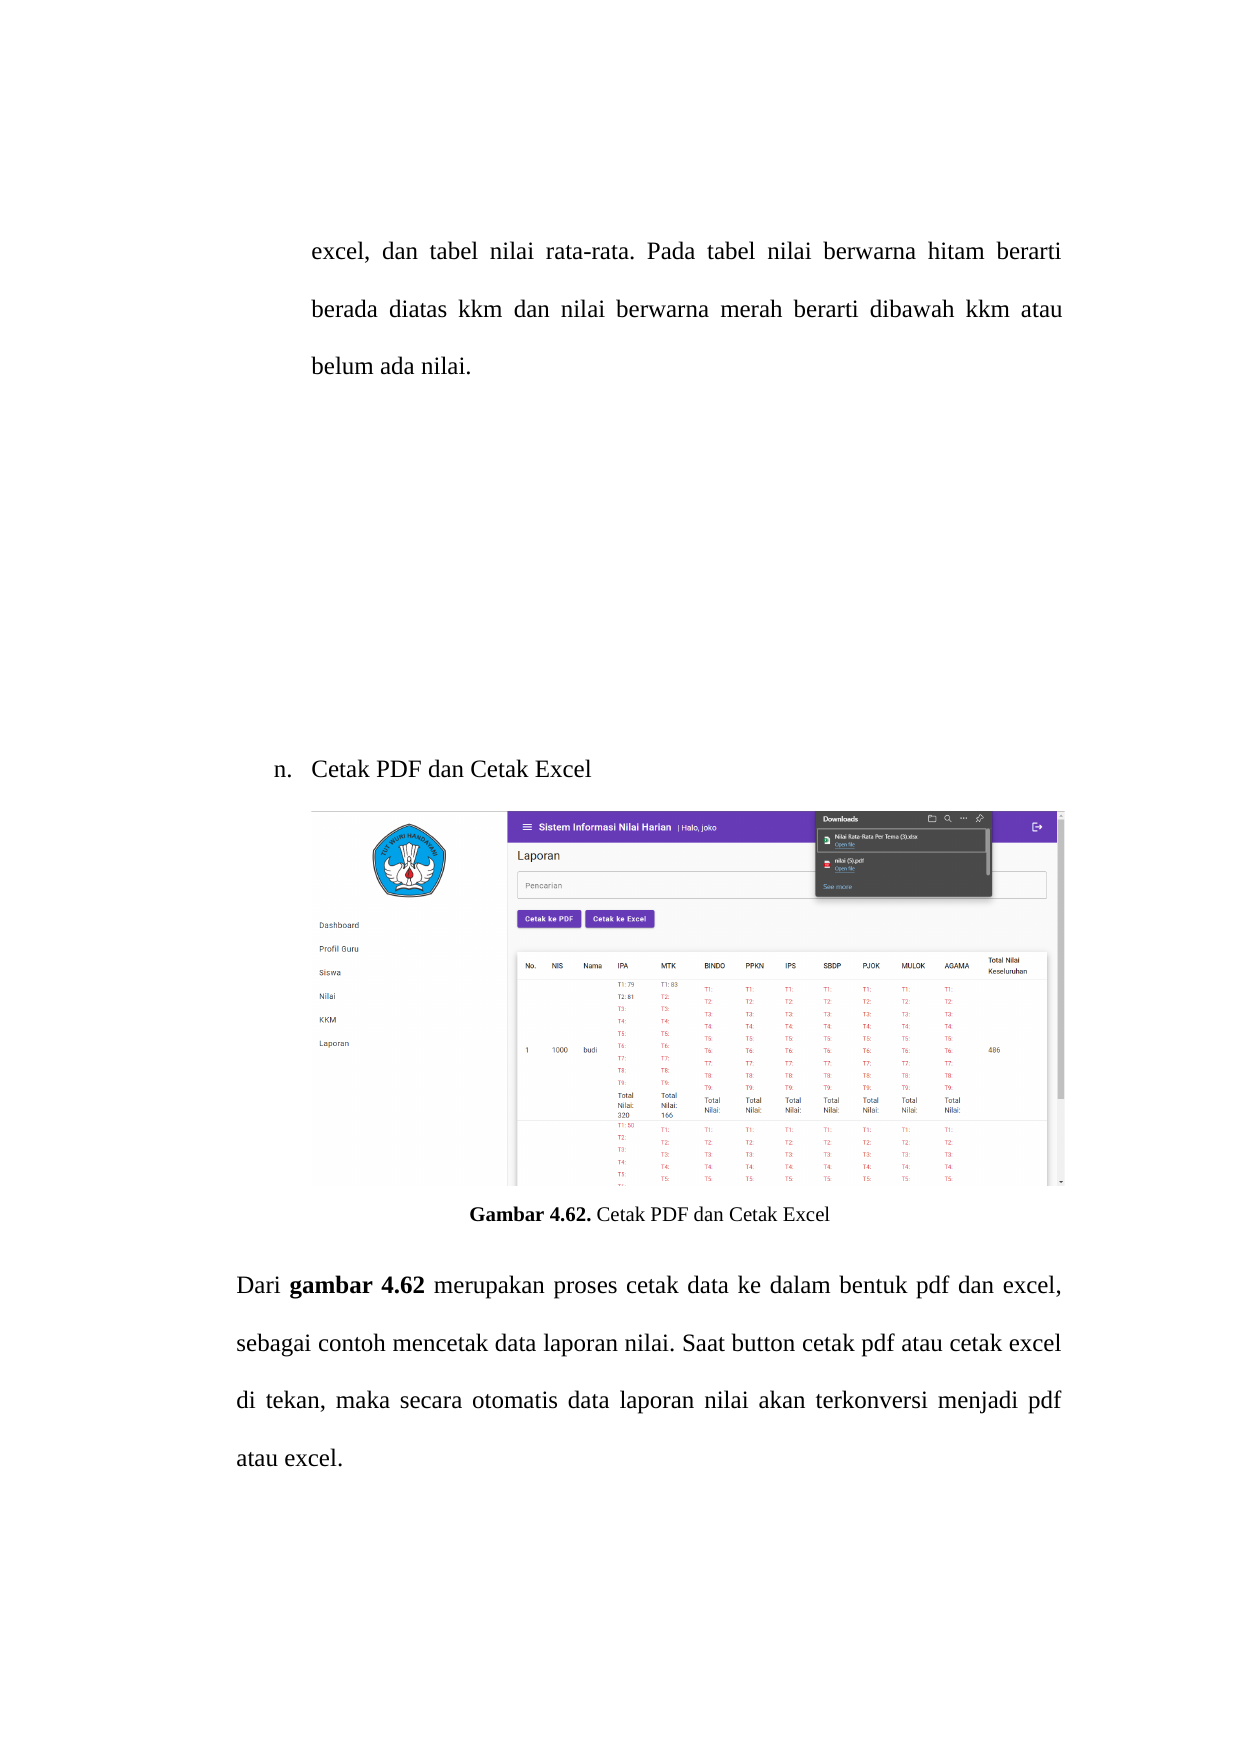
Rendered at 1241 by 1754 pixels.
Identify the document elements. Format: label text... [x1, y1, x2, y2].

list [311, 236, 1063, 380]
text Dari gambar 4.62 merupakan proses cetak data ke dalam bentuk pdf dan excel, sebagai contoh mencetak data laporan nilai. Saat button cetak pdf atau cetak excel di tekan, maka secara otomatis data laporan nilai akan terkonversi menjadi pdf atau excel. [236, 1270, 1063, 1472]
picture [311, 811, 1065, 1186]
list Cetak PDF dan Cetak Excel [274, 754, 1063, 782]
text Gambar 4.62. Cetak PDF dan Cetak Excel [236, 1202, 1063, 1226]
